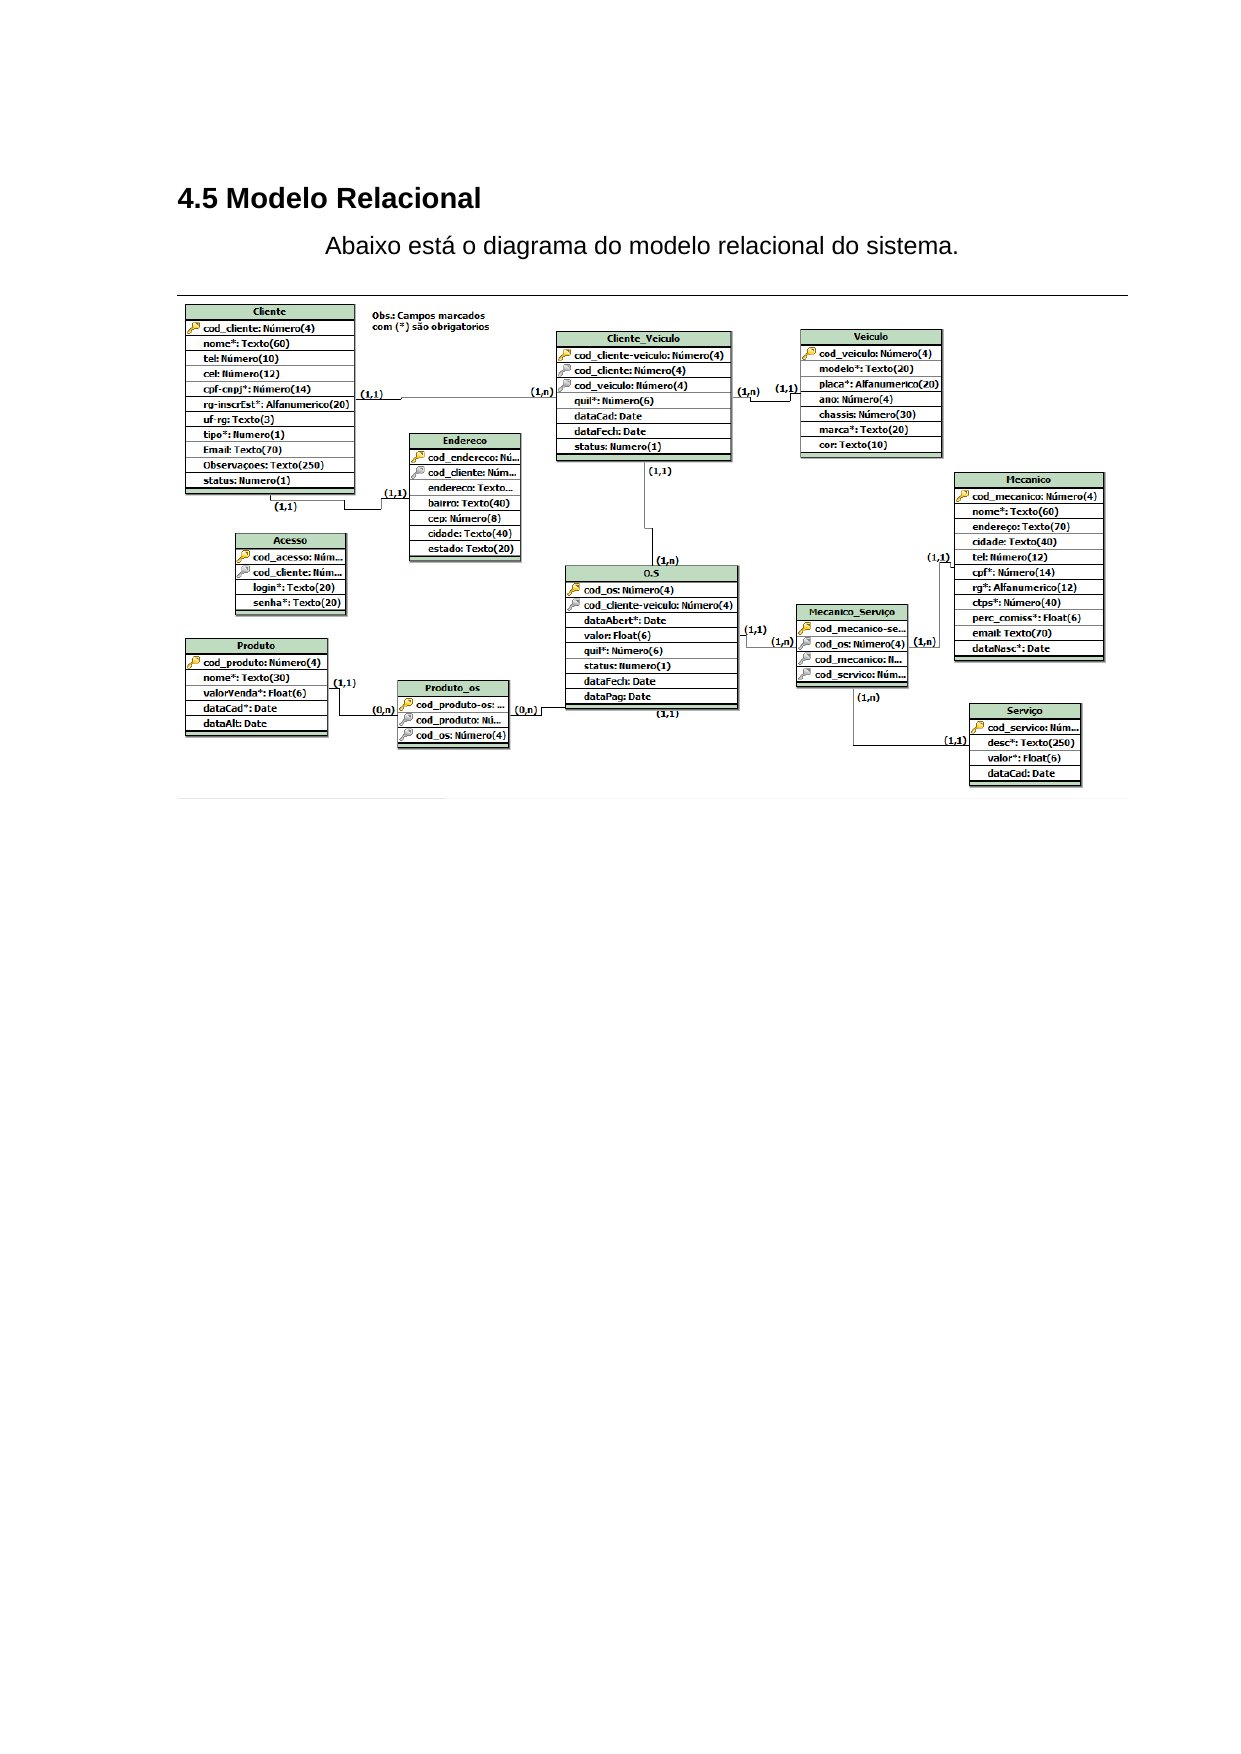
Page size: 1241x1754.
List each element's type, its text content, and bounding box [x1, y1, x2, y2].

subtitle 4.5 Modelo Relacional [177, 181, 1063, 214]
text Abaixo está o diagrama do modelo relacional do sistema. [177, 231, 1128, 260]
picture [177, 295, 1128, 799]
